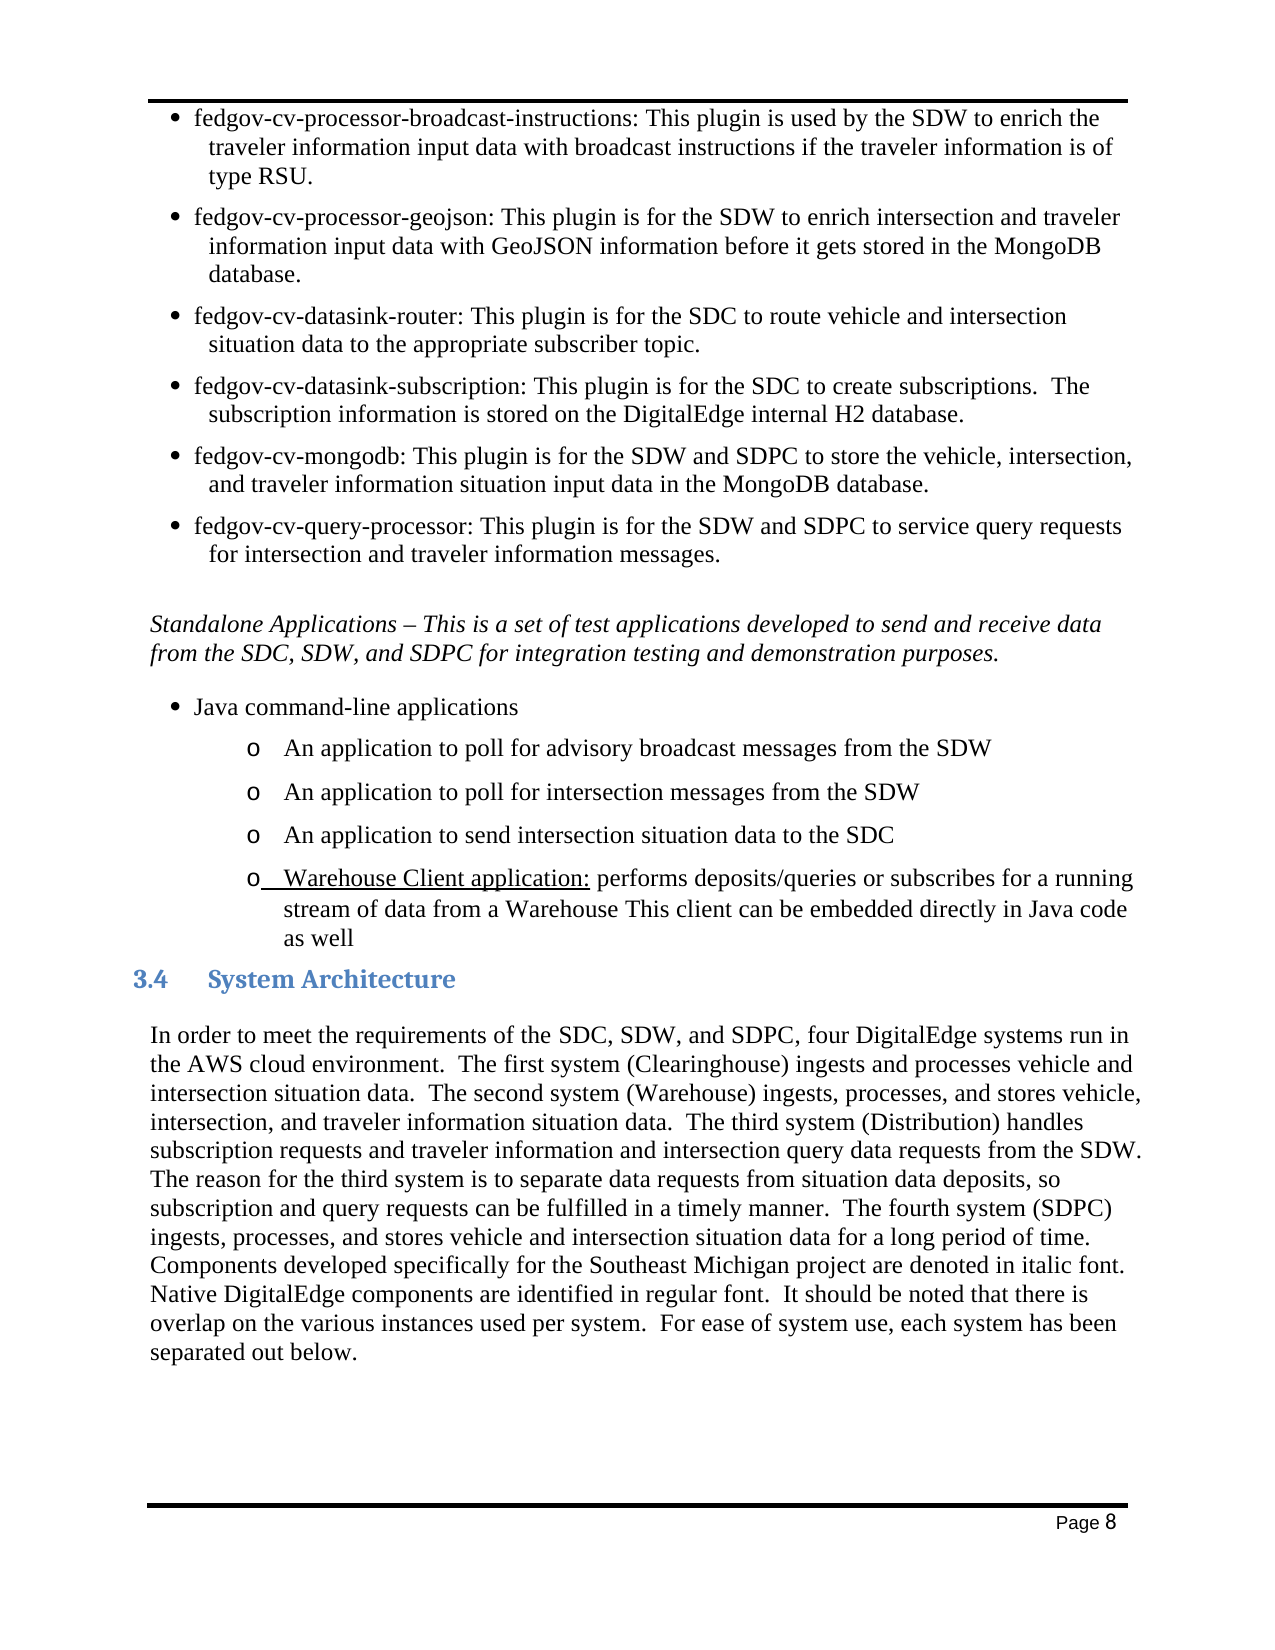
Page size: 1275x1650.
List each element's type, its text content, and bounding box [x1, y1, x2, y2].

list An application to send intersection situation data to the SDC [246, 820, 1144, 851]
list Warehouse Client application: performs deposits/queries or subscribes for a running stream of data from a Warehouse This client can be embedded directly in Java code as well [246, 863, 1144, 952]
subtitle 3.4 System Architecture [133, 964, 1142, 995]
list fedgov-cv-datasink-subscription: This plugin is for the SDC to create subscriptions. The subscription information is stored on the DigitalEdge internal H2 database. [171, 371, 1143, 428]
list fedgov-cv-datasink-router: This plugin is for the SDC to route vehicle and intersection situation data to the appropriate subscriber topic. [171, 301, 1143, 358]
list Java command-line applications [171, 692, 1144, 721]
text In order to meet the requirements of the SDC, SDW, and SDPC, four DigitalEdge systems run in the AWS cloud environment. The first system (Clearinghouse) ingests and processes vehicle and intersection situation data. The second system (Warehouse) ingests, processes, and stores vehicle, intersection, and traveler information situation data. The third system (Distribution) handles subscription requests and traveler information and intersection query data requests from the SDW. The reason for the third system is to separate data requests from situation data deposits, so subscription and query requests can be fulfilled in a timely manner. The fourth system (SDPC) ingests, processes, and stores vehicle and intersection situation data for a long period of time. Components developed specifically for the Southeast Michigan project are denoted in italic font. Native DigitalEdge components are identified in regular font. It should be noted that there is overlap on the various instances used per system. For ease of system use, each system has been separated out below. [150, 1020, 1144, 1365]
list fedgov-cv-processor-broadcast-instructions: This plugin is used by the SDW to enrich the traveler information input data with broadcast instructions if the traveler information is of type RSU. [171, 103, 1143, 189]
list fedgov-cv-processor-geojson: This plugin is for the SDW to enrich intersection and traveler information input data with GeoJSON information before it gets stored in the MongoDB database. [171, 202, 1143, 288]
list fedgov-cv-mongodb: This plugin is for the SDW and SDPC to store the vehicle, intersection, and traveler information situation input data in the MongoDB database. [171, 441, 1143, 498]
list An application to poll for advisory broadcast messages from the SDW [246, 733, 1144, 764]
list An application to poll for intersection messages from the SDW [246, 777, 1144, 807]
text Standalone Applications – This is a set of test applications developed to send and receive data from the SDC, SDW, and SDPC for integration testing and demonstration purposes. [150, 609, 1144, 667]
list fedgov-cv-query-processor: This plugin is for the SDW and SDPC to service query requests for intersection and traveler information messages. [171, 511, 1143, 568]
